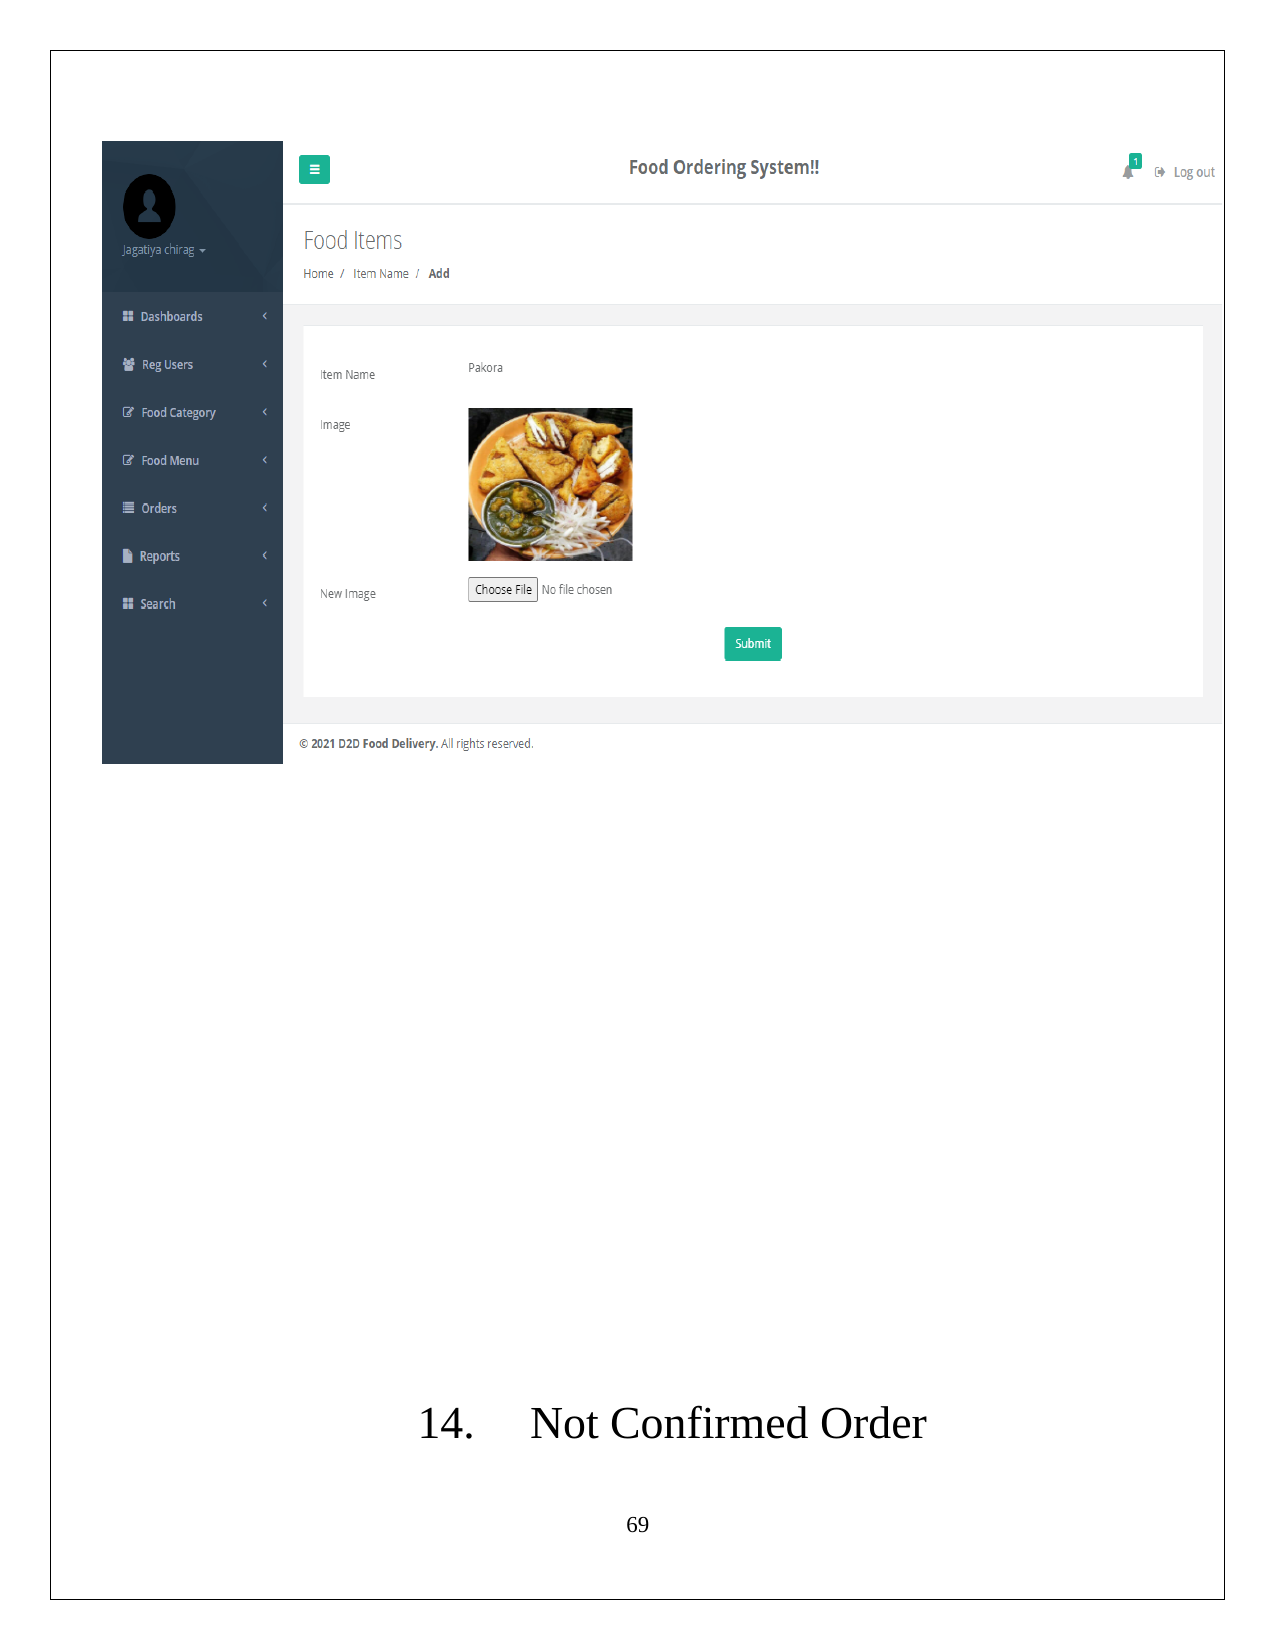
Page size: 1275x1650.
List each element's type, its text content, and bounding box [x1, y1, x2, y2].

picture [102, 141, 1223, 764]
list Not Confirmed Order [139, 1396, 1204, 1448]
